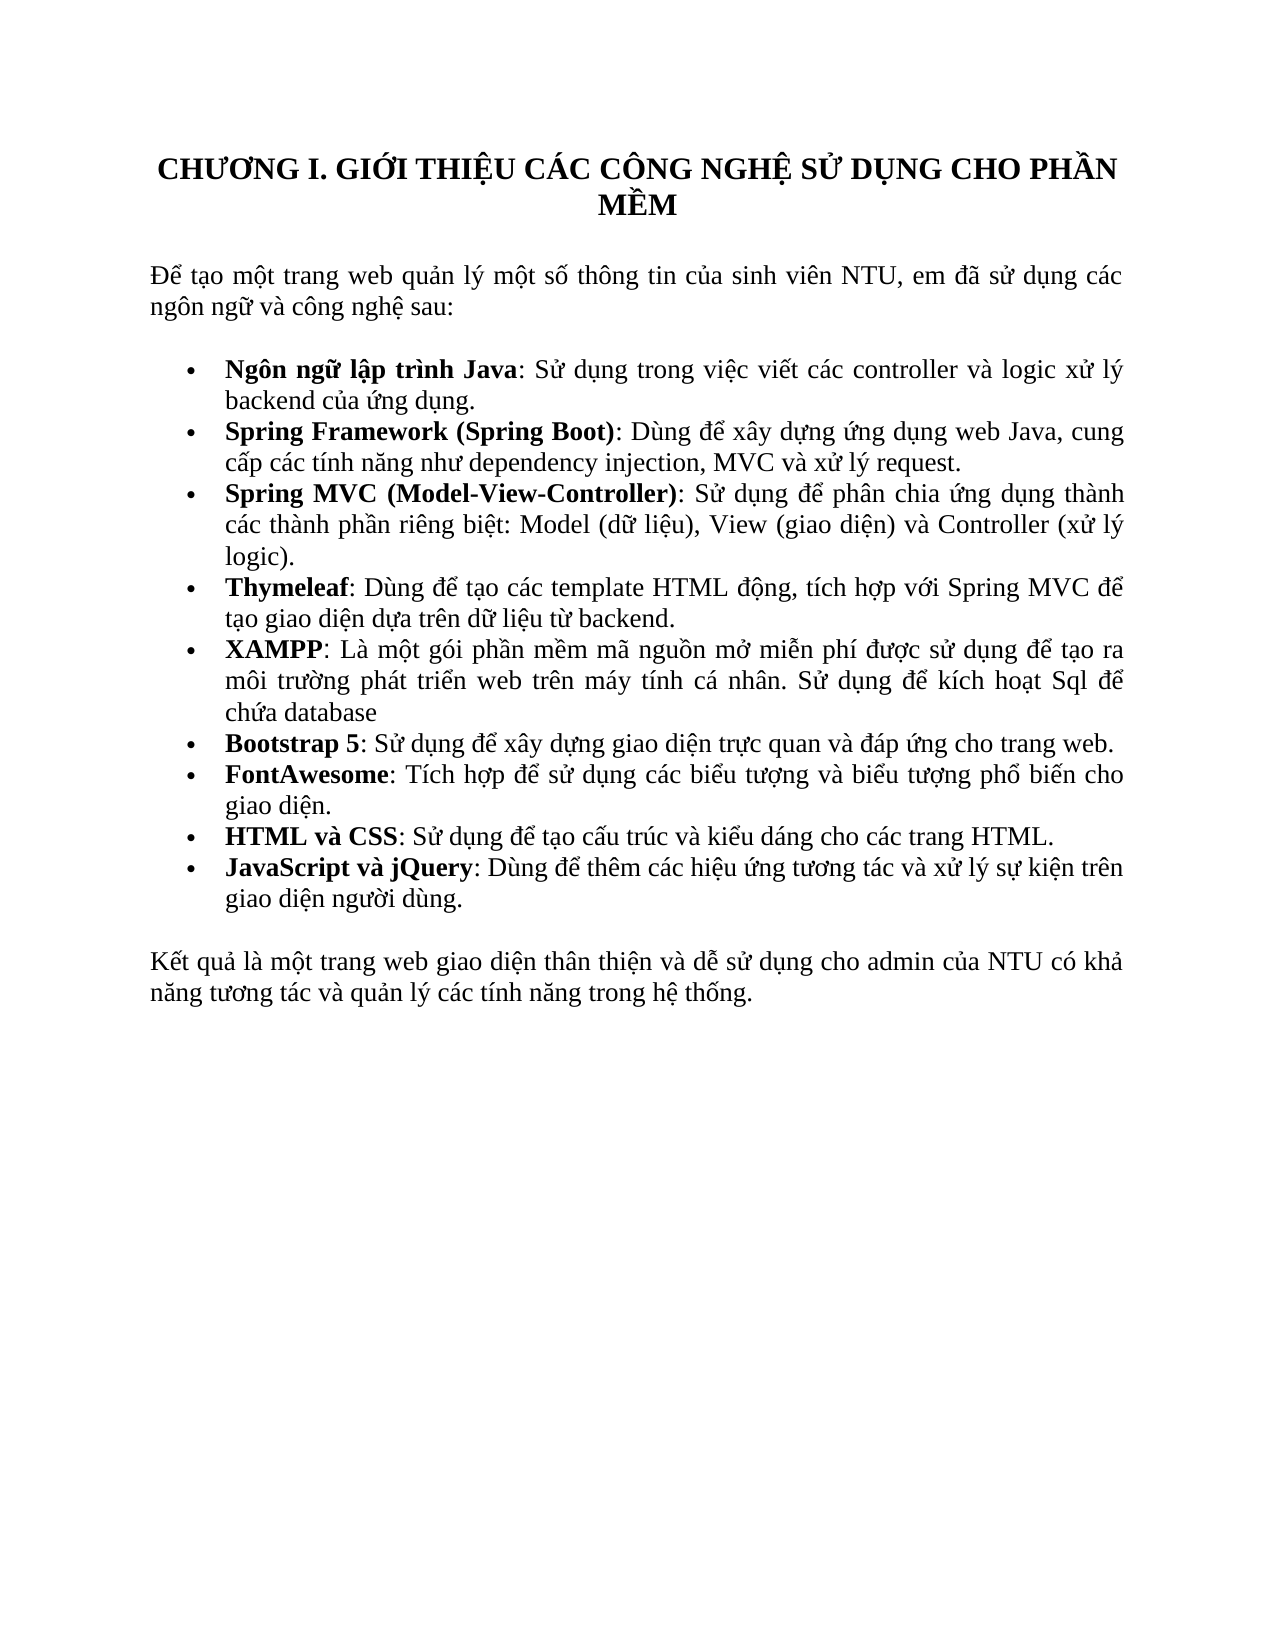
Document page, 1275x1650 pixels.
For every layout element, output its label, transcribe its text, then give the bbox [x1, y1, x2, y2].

list JavaScript và jQuery: Dùng để thêm các hiệu ứng tương tác và xử lý sự kiện trên giao diện người dùng. [187, 851, 1125, 914]
text Kết quả là một trang web giao diện thân thiện và dễ sử dụng cho admin của NTU có khả năng tương tác và quản lý các tính năng trong hệ thống. [150, 945, 1125, 1007]
list Bootstrap 5: Sử dụng để xây dựng giao diện trực quan và đáp ứng cho trang web. [187, 727, 1125, 758]
list XAMPP: Là một gói phần mềm mã nguồn mở miễn phí được sử dụng để tạo ra môi trường phát triển web trên máy tính cá nhân. Sử dụng để kích hoạt Sql để chứa database [187, 633, 1125, 727]
list Spring Framework (Spring Boot): Dùng để xây dựng ứng dụng web Java, cung cấp các tính năng như dependency injection, MVC và xử lý request. [187, 415, 1125, 477]
list HTML và CSS: Sử dụng để tạo cấu trúc và kiểu dáng cho các trang HTML. [187, 820, 1125, 851]
list Ngôn ngữ lập trình Java: Sử dụng trong việc viết các controller và logic xử lý backend của ứng dụng. [187, 353, 1125, 415]
list Spring MVC (Model-View-Controller): Sử dụng để phân chia ứng dụng thành các thành phần riêng biệt: Model (dữ liệu), View (giao diện) và Controller (xử lý logic). [187, 477, 1125, 571]
text CHƯƠNG I. GIỚI THIỆU CÁC CÔNG NGHỆ SỬ DỤNG CHO PHẦN MỀM [150, 150, 1125, 222]
list Thymeleaf: Dùng để tạo các template HTML động, tích hợp với Spring MVC để tạo giao diện dựa trên dữ liệu từ backend. [187, 571, 1125, 633]
text Để tạo một trang web quản lý một số thông tin của sinh viên NTU, em đã sử dụng các ngôn ngữ và công nghệ sau: [150, 259, 1125, 322]
list FontAwesome: Tích hợp để sử dụng các biểu tượng và biểu tượng phổ biến cho giao diện. [187, 758, 1125, 820]
